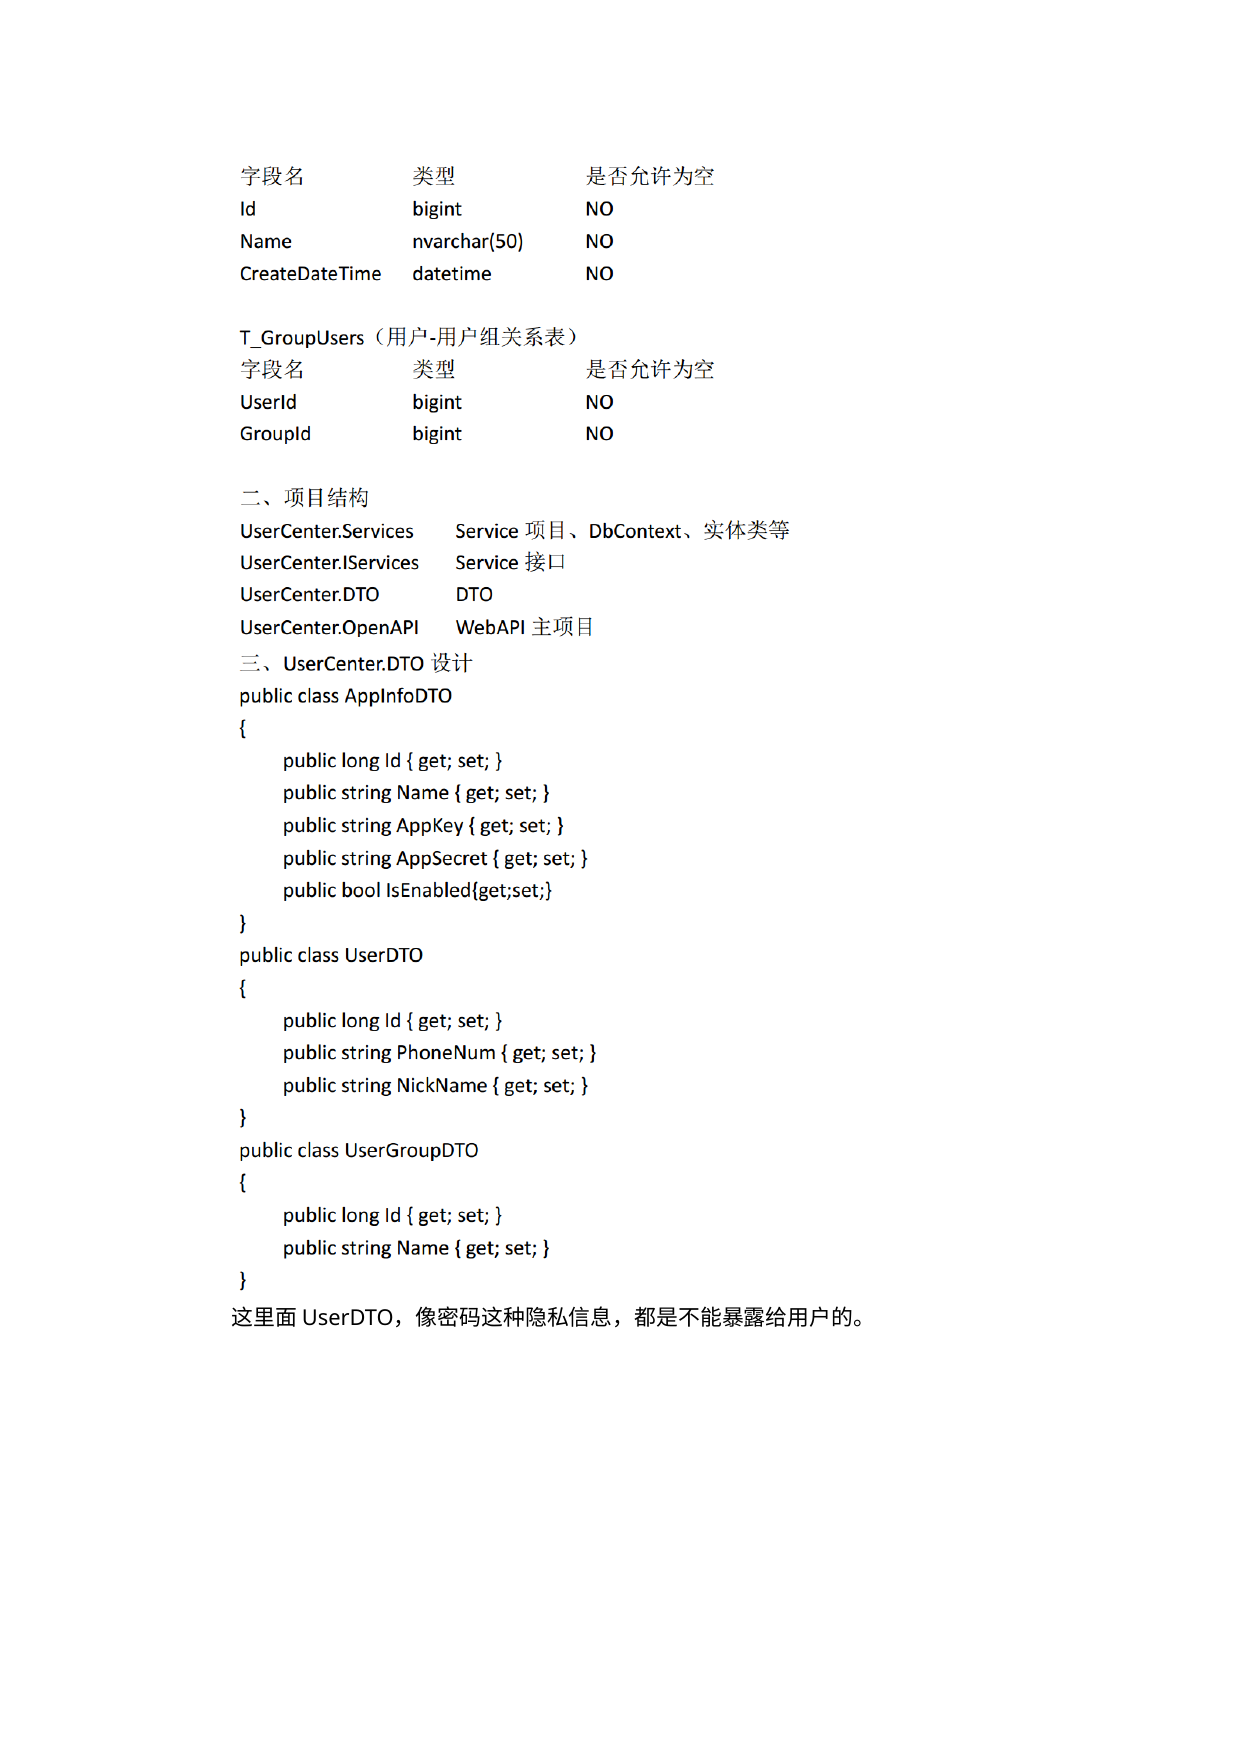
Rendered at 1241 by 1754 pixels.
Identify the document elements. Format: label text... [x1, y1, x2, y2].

picture [231, 649, 1097, 1294]
picture [231, 162, 1097, 637]
text 这里面UserDTO，像密码这种隐私信息，都是不能暴露给用户的。 [187, 1299, 1053, 1332]
